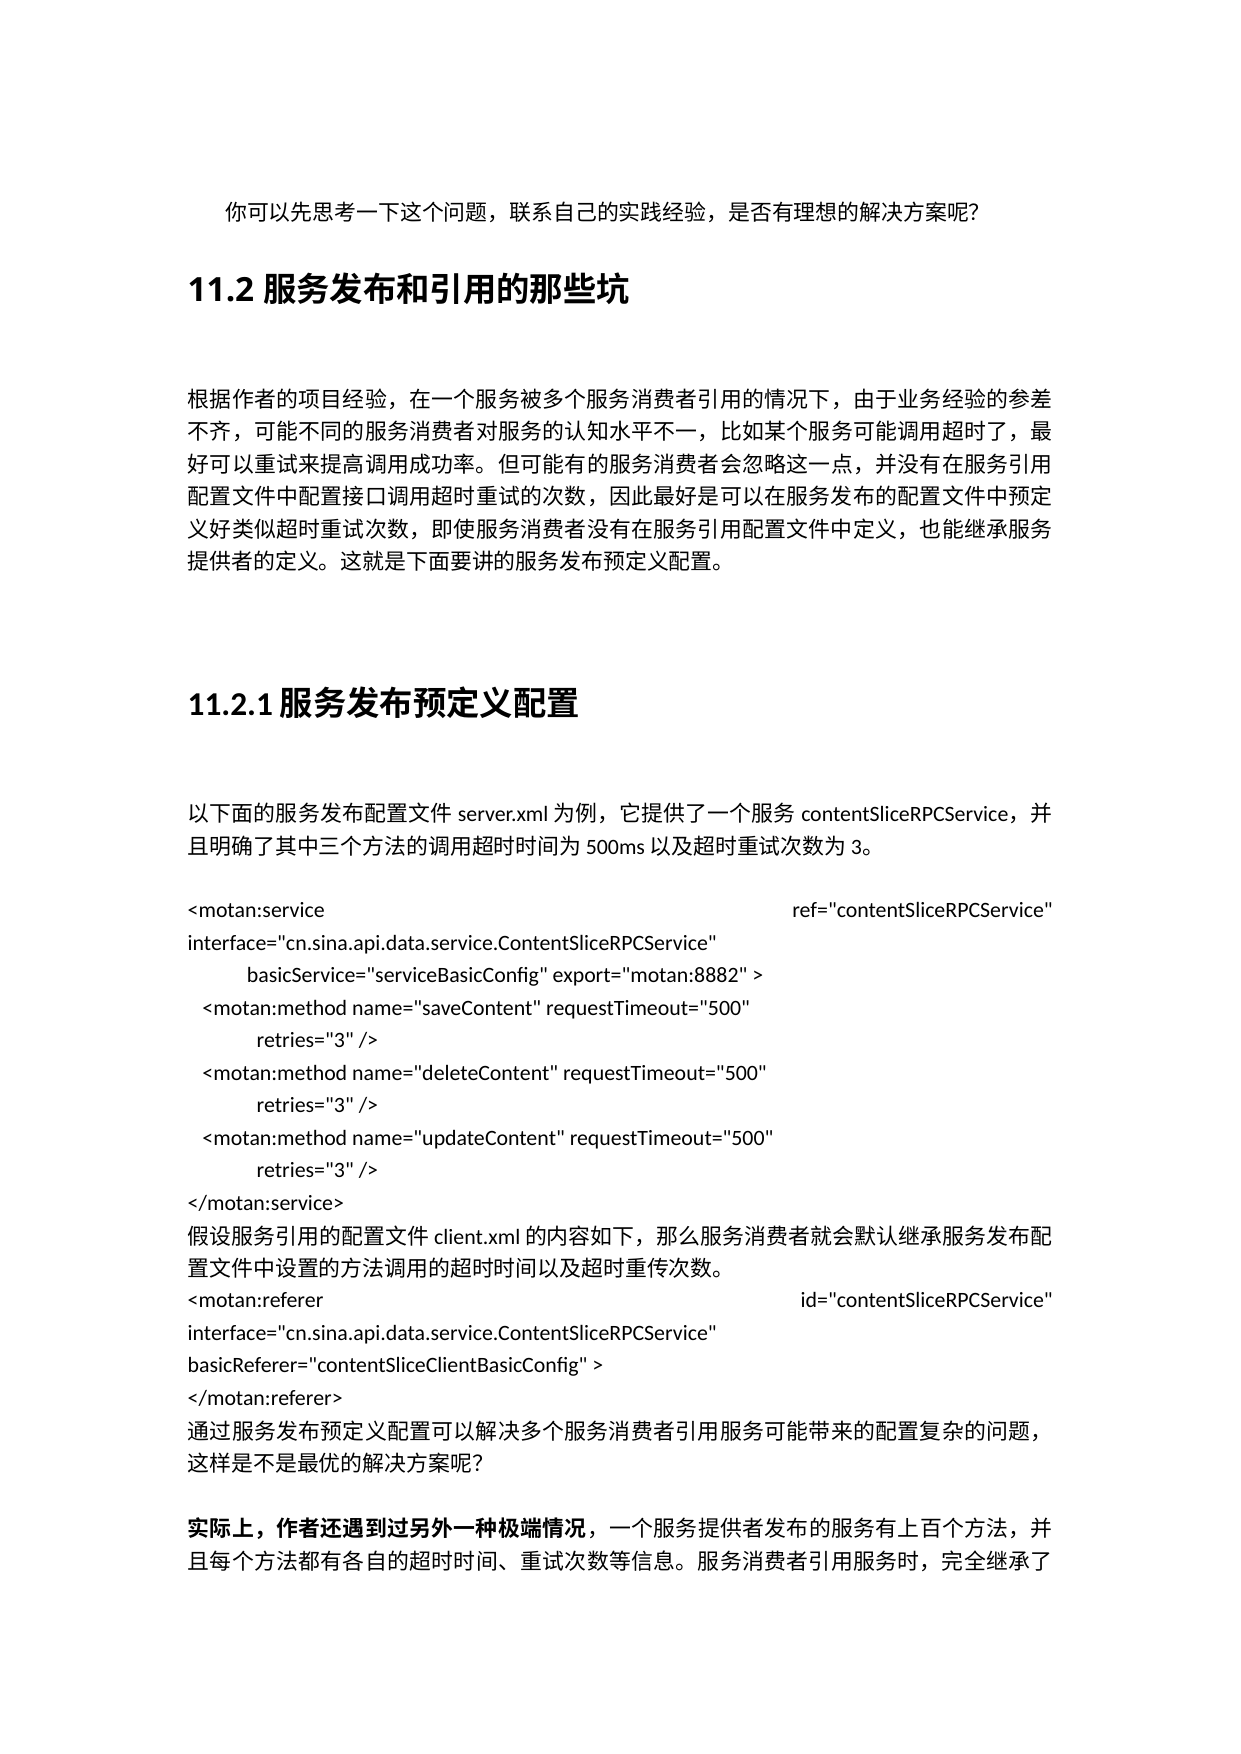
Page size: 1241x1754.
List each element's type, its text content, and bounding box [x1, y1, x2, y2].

text <motan:service ref="contentSliceRPCService" interface="cn.sina.api.data.service.ContentSliceRPCService" [187, 893, 1053, 958]
text <motan:referer id="contentSliceRPCService" interface="cn.sina.api.data.service.ContentSliceRPCService" basicReferer="contentSliceClientBasicConfig" > [187, 1283, 1053, 1381]
text 根据作者的项目经验，在一个服务被多个服务消费者引用的情况下，由于业务经验的参差不齐，可能不同的服务消费者对服务的认知水平不一，比如某个服务可能调用超时了，最好可以重试来提高调用成功率。但可能有的服务消费者会忽略这一点，并没有在服务引用配置文件中配置接口调用超时重试的次数，因此最好是可以在服务发布的配置文件中预定义好类似超时重试次数，即使服务消费者没有在服务引用配置文件中定义，也能继承服务提供者的定义。这就是下面要讲的服务发布预定义配置。 [187, 381, 1053, 576]
text 通过服务发布预定义配置可以解决多个服务消费者引用服务可能带来的配置复杂的问题，这样是不是最优的解决方案呢？ [187, 1413, 1053, 1478]
text <motan:method name="updateContent" requestTimeout="500" [187, 1121, 1053, 1153]
text 假设服务引用的配置文件client.xml的内容如下，那么服务消费者就会默认继承服务发布配置文件中设置的方法调用的超时时间以及超时重传次数。 [187, 1218, 1053, 1283]
list 你可以先思考一下这个问题，联系自己的实践经验，是否有理想的解决方案呢？ [225, 194, 1053, 227]
text <motan:method name="deleteContent" requestTimeout="500" [187, 1056, 1053, 1088]
text <motan:method name="saveContent" requestTimeout="500" [187, 991, 1053, 1023]
text retries="3" /> [187, 1023, 1053, 1056]
text </motan:referer> [187, 1381, 1053, 1413]
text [187, 1511, 1053, 1576]
text retries="3" /> [187, 1153, 1053, 1186]
text </motan:service> [187, 1186, 1053, 1218]
text basicService="serviceBasicConfig" export="motan:8882" > [187, 958, 1053, 991]
subtitle 11.2.1服务发布预定义配置 [187, 668, 1053, 733]
text 以下面的服务发布配置文件server.xml为例，它提供了一个服务contentSliceRPCService，并且明确了其中三个方法的调用超时时间为500ms以及超时重试次数为3。 [187, 796, 1053, 861]
subtitle 11.2 服务发布和引用的那些坑 [187, 254, 1053, 319]
text retries="3" /> [187, 1088, 1053, 1121]
